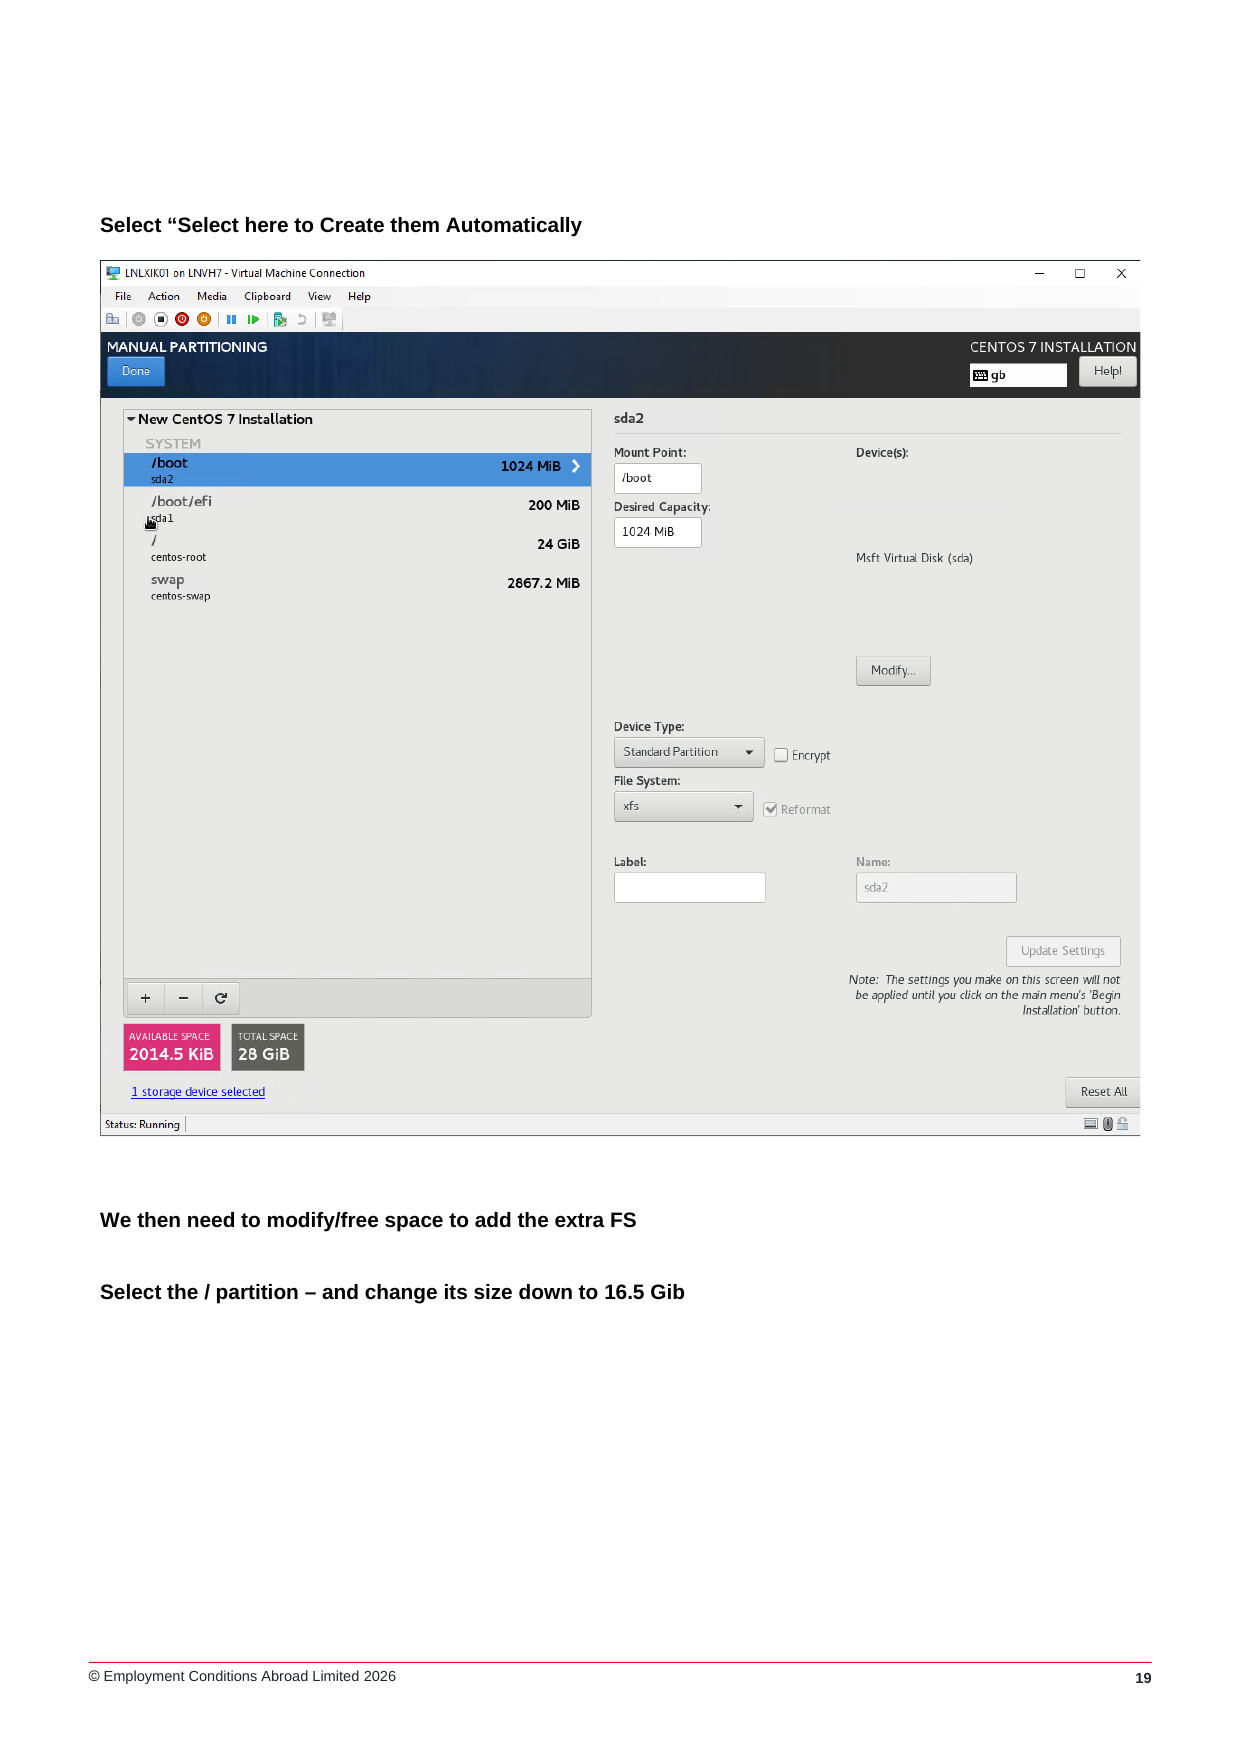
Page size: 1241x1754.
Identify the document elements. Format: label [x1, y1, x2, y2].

table_header [89, 189, 1152, 1352]
picture [100, 260, 1141, 1137]
